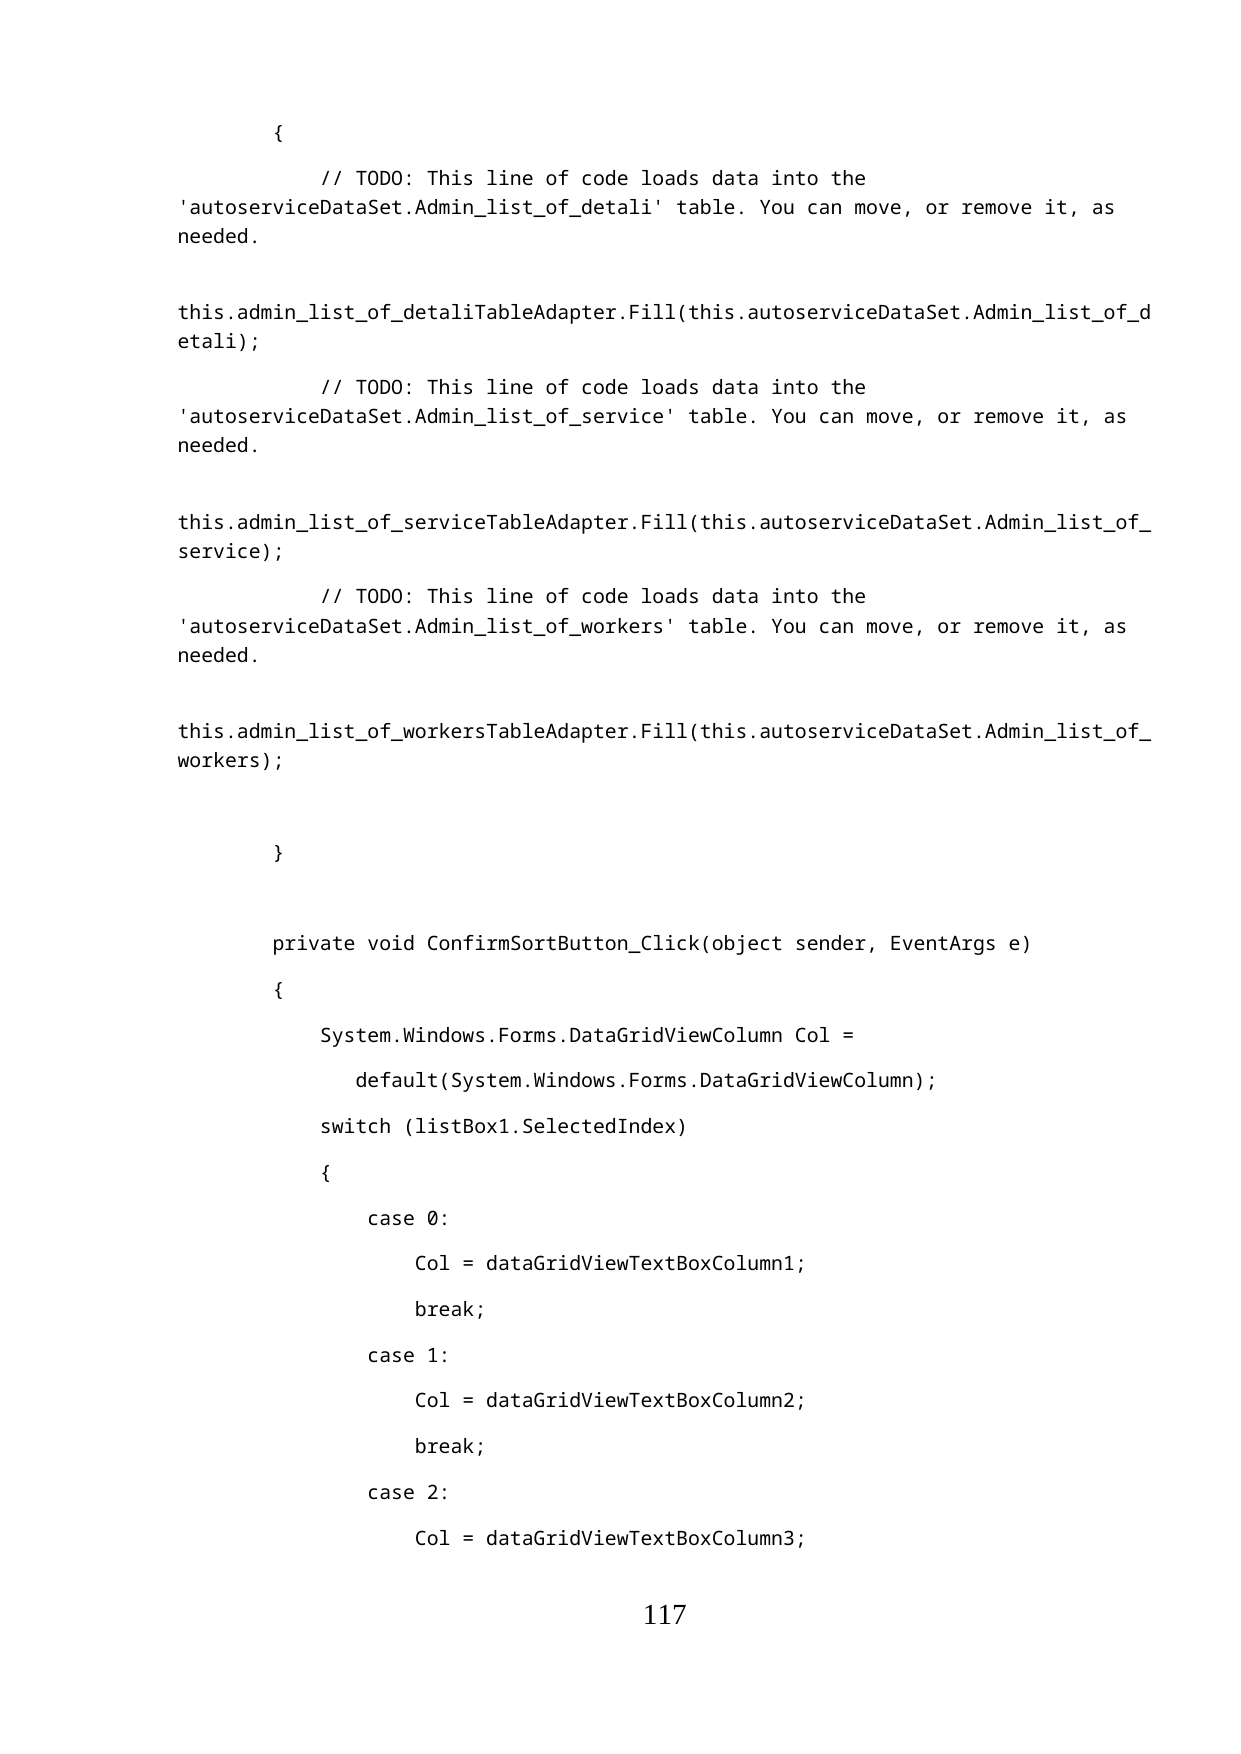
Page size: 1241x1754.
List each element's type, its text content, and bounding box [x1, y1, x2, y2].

text this.admin_list_of_serviceTableAdapter.Fill(this.autoserviceDataSet.Admin_list_of_service); [177, 477, 1152, 564]
text } [177, 838, 1152, 865]
text break; [177, 1295, 1152, 1322]
text System.Windows.Forms.DataGridViewColumn Col = [177, 1021, 1152, 1048]
text // TODO: This line of code loads data into the 'autoserviceDataSet.Admin_list_of_workers' table. You can move, or remove it, as needed. [177, 583, 1152, 668]
text case 0: [177, 1204, 1152, 1231]
text Col = dataGridViewTextBoxColumn3; [177, 1524, 1152, 1551]
text default(System.Windows.Forms.DataGridViewColumn); [177, 1067, 1152, 1094]
text { [177, 1158, 1152, 1185]
text this.admin_list_of_workersTableAdapter.Fill(this.autoserviceDataSet.Admin_list_of_workers); [177, 687, 1152, 773]
text switch (listBox1.SelectedIndex) [177, 1112, 1152, 1139]
text private void ConfirmSortButton_Click(object sender, EventArgs e) [177, 929, 1152, 956]
text { [177, 975, 1152, 1002]
text Col = dataGridViewTextBoxColumn1; [177, 1249, 1152, 1277]
text break; [177, 1432, 1152, 1459]
text { [177, 118, 1152, 145]
text this.admin_list_of_detaliTableAdapter.Fill(this.autoserviceDataSet.Admin_list_of_detali); [177, 268, 1152, 354]
text case 2: [177, 1478, 1152, 1505]
text // TODO: This line of code loads data into the 'autoserviceDataSet.Admin_list_of_detali' table. You can move, or remove it, as needed. [177, 164, 1152, 249]
text // TODO: This line of code loads data into the 'autoserviceDataSet.Admin_list_of_service' table. You can move, or remove it, as needed. [177, 373, 1152, 458]
text Col = dataGridViewTextBoxColumn2; [177, 1387, 1152, 1414]
text case 1: [177, 1341, 1152, 1368]
